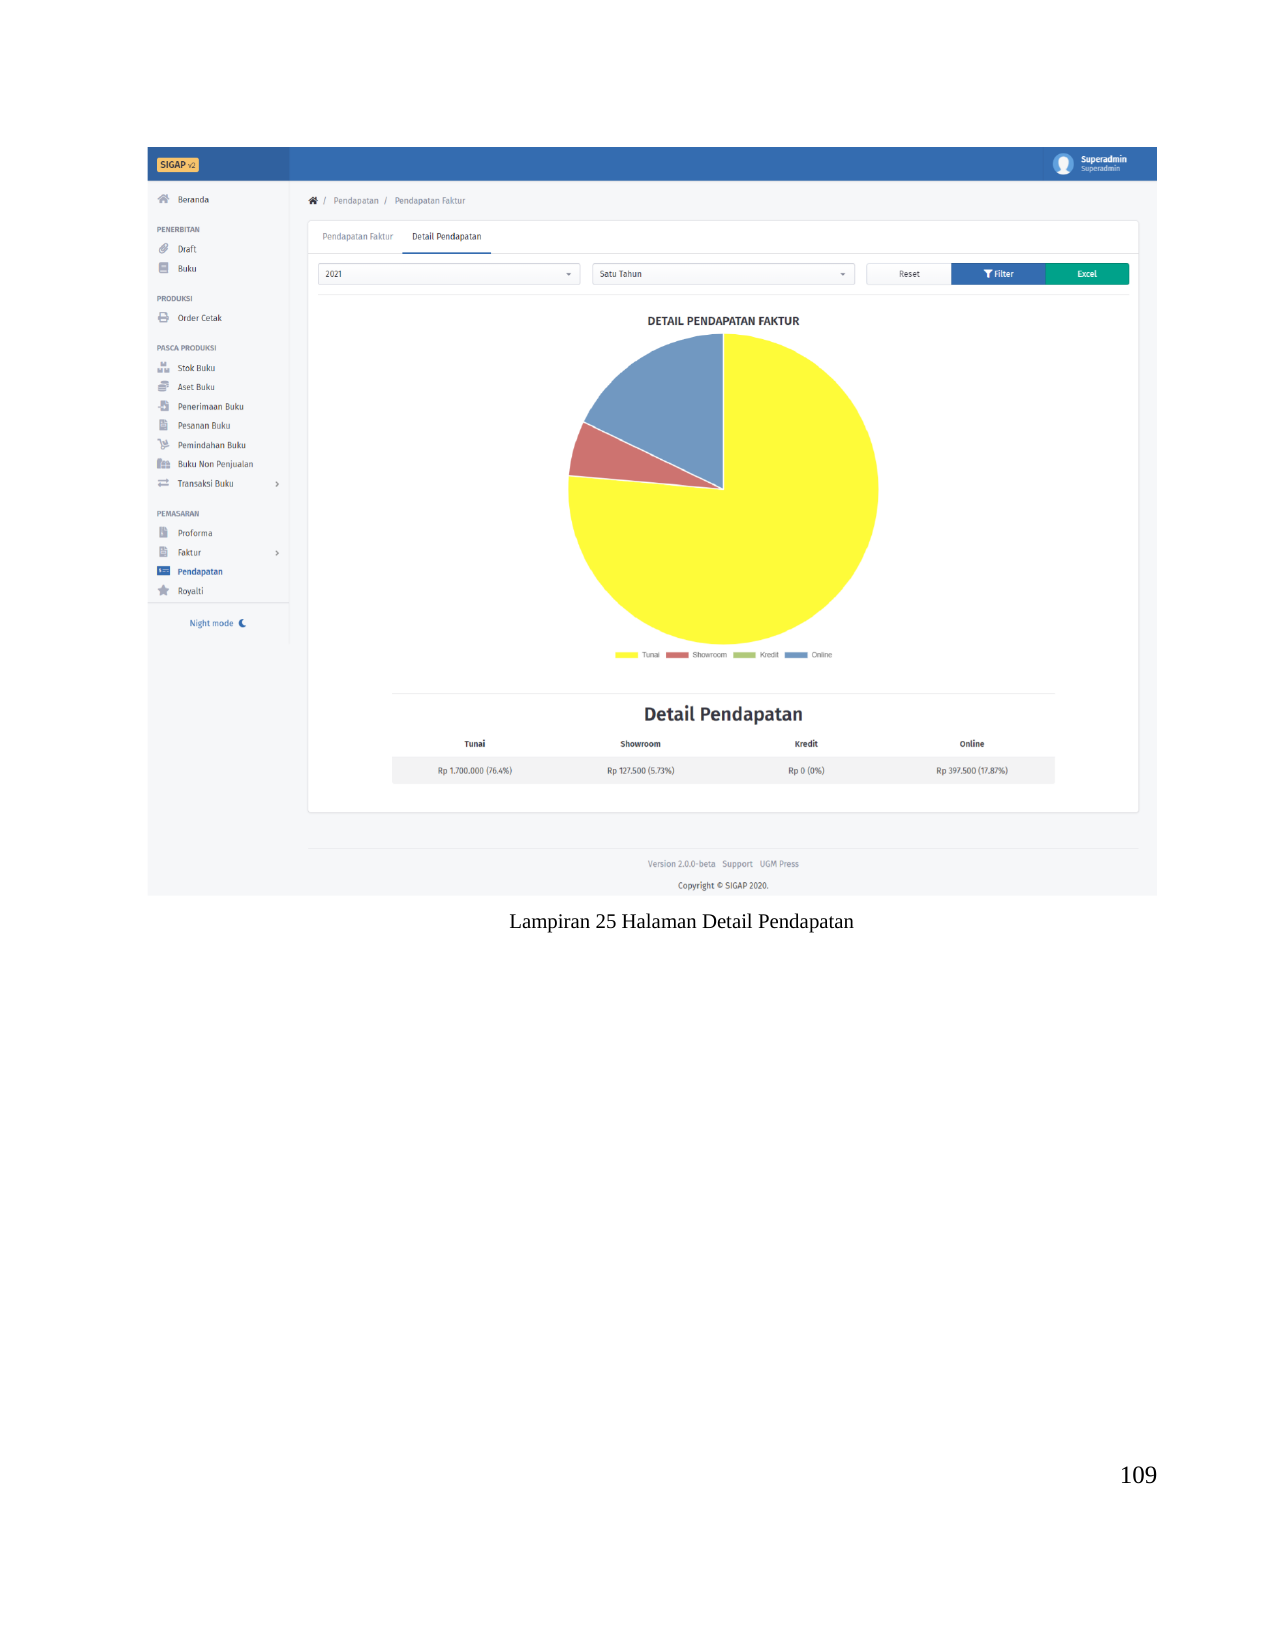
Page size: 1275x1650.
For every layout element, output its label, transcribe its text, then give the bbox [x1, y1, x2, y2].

picture [147, 147, 1157, 896]
text Lampiran 25 Halaman Detail Pendapatan [148, 909, 1157, 933]
